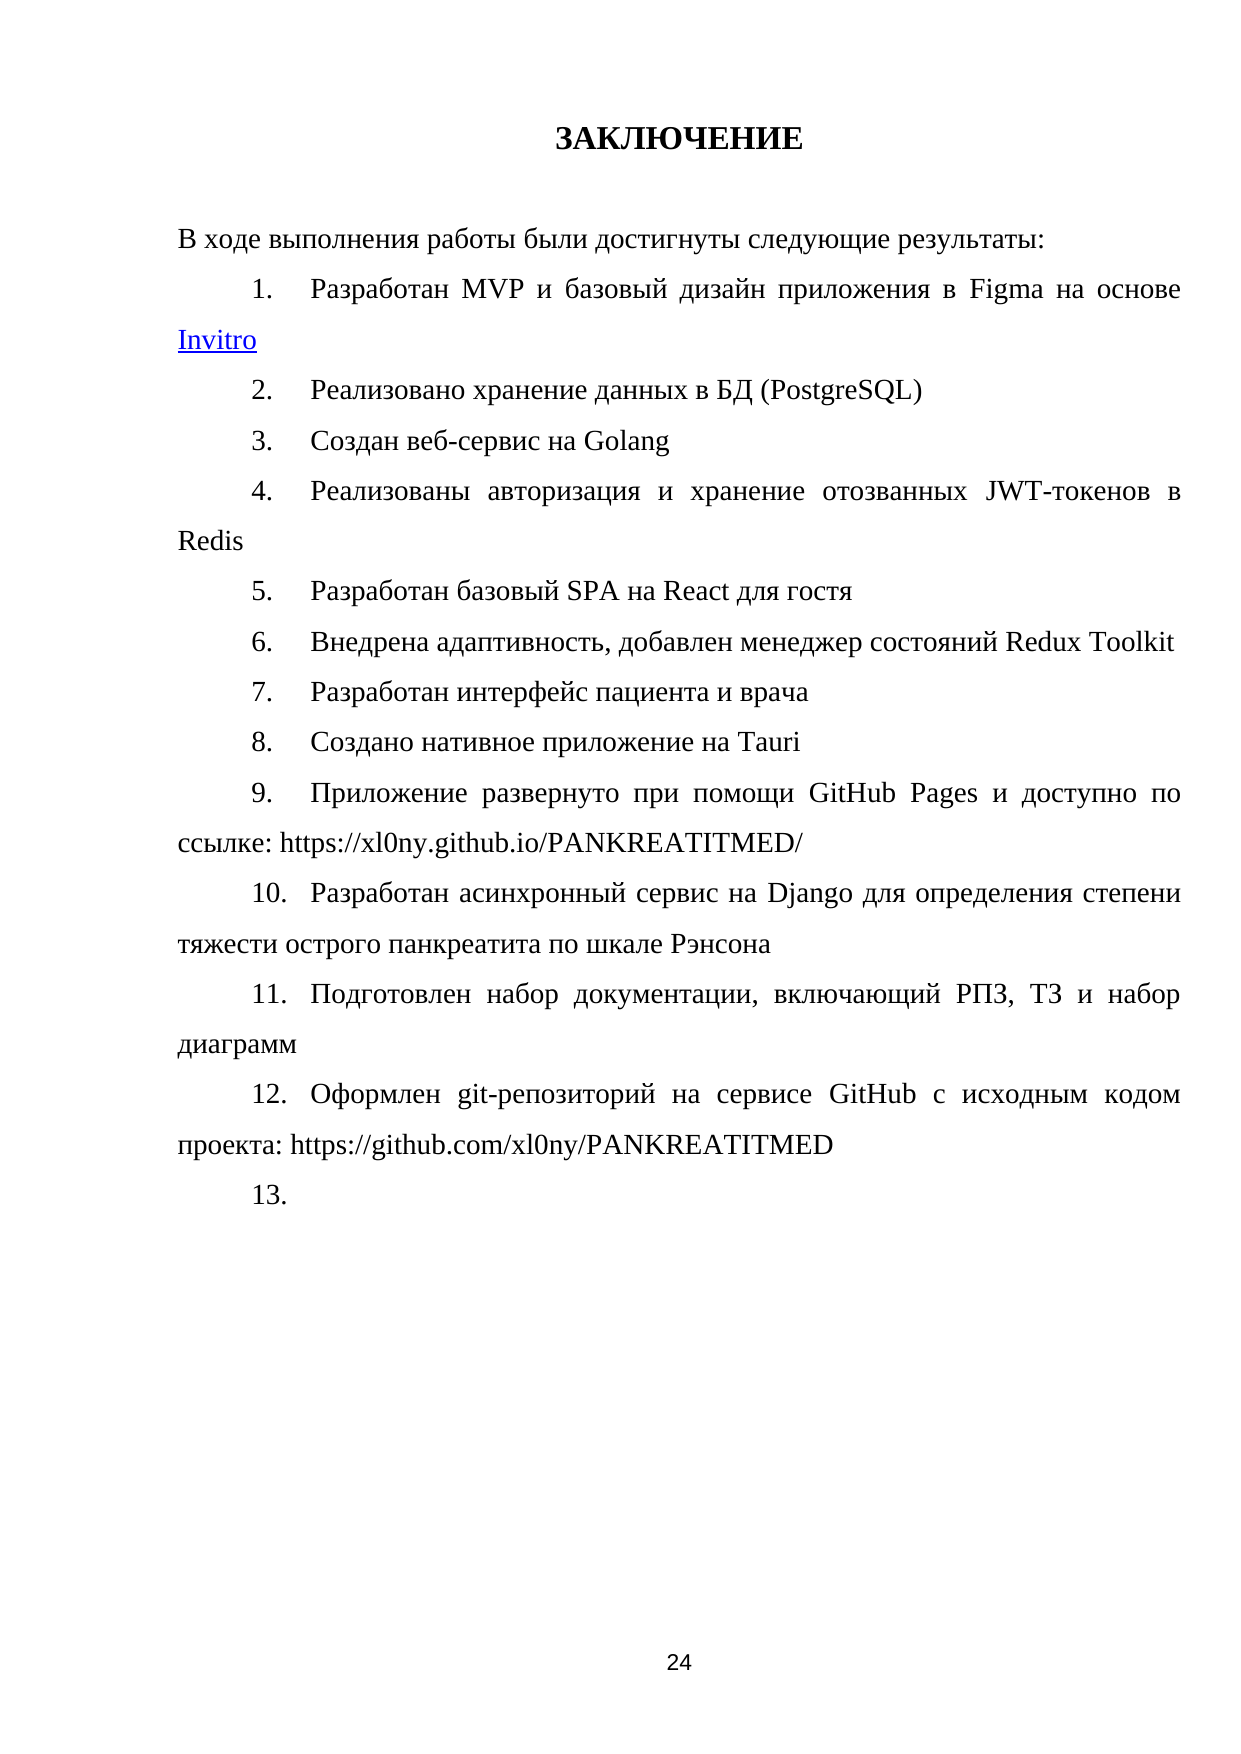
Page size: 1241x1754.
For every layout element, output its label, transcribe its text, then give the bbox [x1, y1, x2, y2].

subtitle ЗАКЛЮЧЕНИЕ [177, 118, 1181, 156]
list Приложение развернуто при помощи GitHub Pages и доступно по ссылке: https://xl0ny.github.io/PANKREATITMED/ [177, 775, 1181, 859]
list Разработан базовый SPA на React для гостя [177, 573, 1181, 607]
list Разработан асинхронный сервис на Django для определения степени тяжести острого панкреатита по шкале Рэнсона [177, 875, 1181, 959]
list Подготовлен набор документации, включающий РПЗ, ТЗ и набор диаграмм [177, 976, 1181, 1060]
list Внедрена адаптивность, добавлен менеджер состояний Redux Toolkit [177, 624, 1181, 657]
list Создан веб-сервис на Golang [177, 423, 1181, 456]
list Разработан MVP и базовый дизайн приложения в Figma на основе Invitro [177, 272, 1181, 356]
list Создано нативное приложение на Tauri [177, 724, 1181, 758]
list Реализованы авторизация и хранение отозванных JWT-токенов в Redis [177, 473, 1181, 557]
list Реализовано хранение данных в БД (PostgreSQL) [177, 372, 1181, 406]
text В ходе выполнения работы были достигнуты следующие результаты: [177, 221, 1181, 255]
list Оформлен git-репозиторий на сервисе GitHub с исходным кодом проекта: https://github.com/xl0ny/PANKREATITMED [177, 1077, 1181, 1161]
list Разработан интерфейс пациента и врача [177, 674, 1181, 708]
